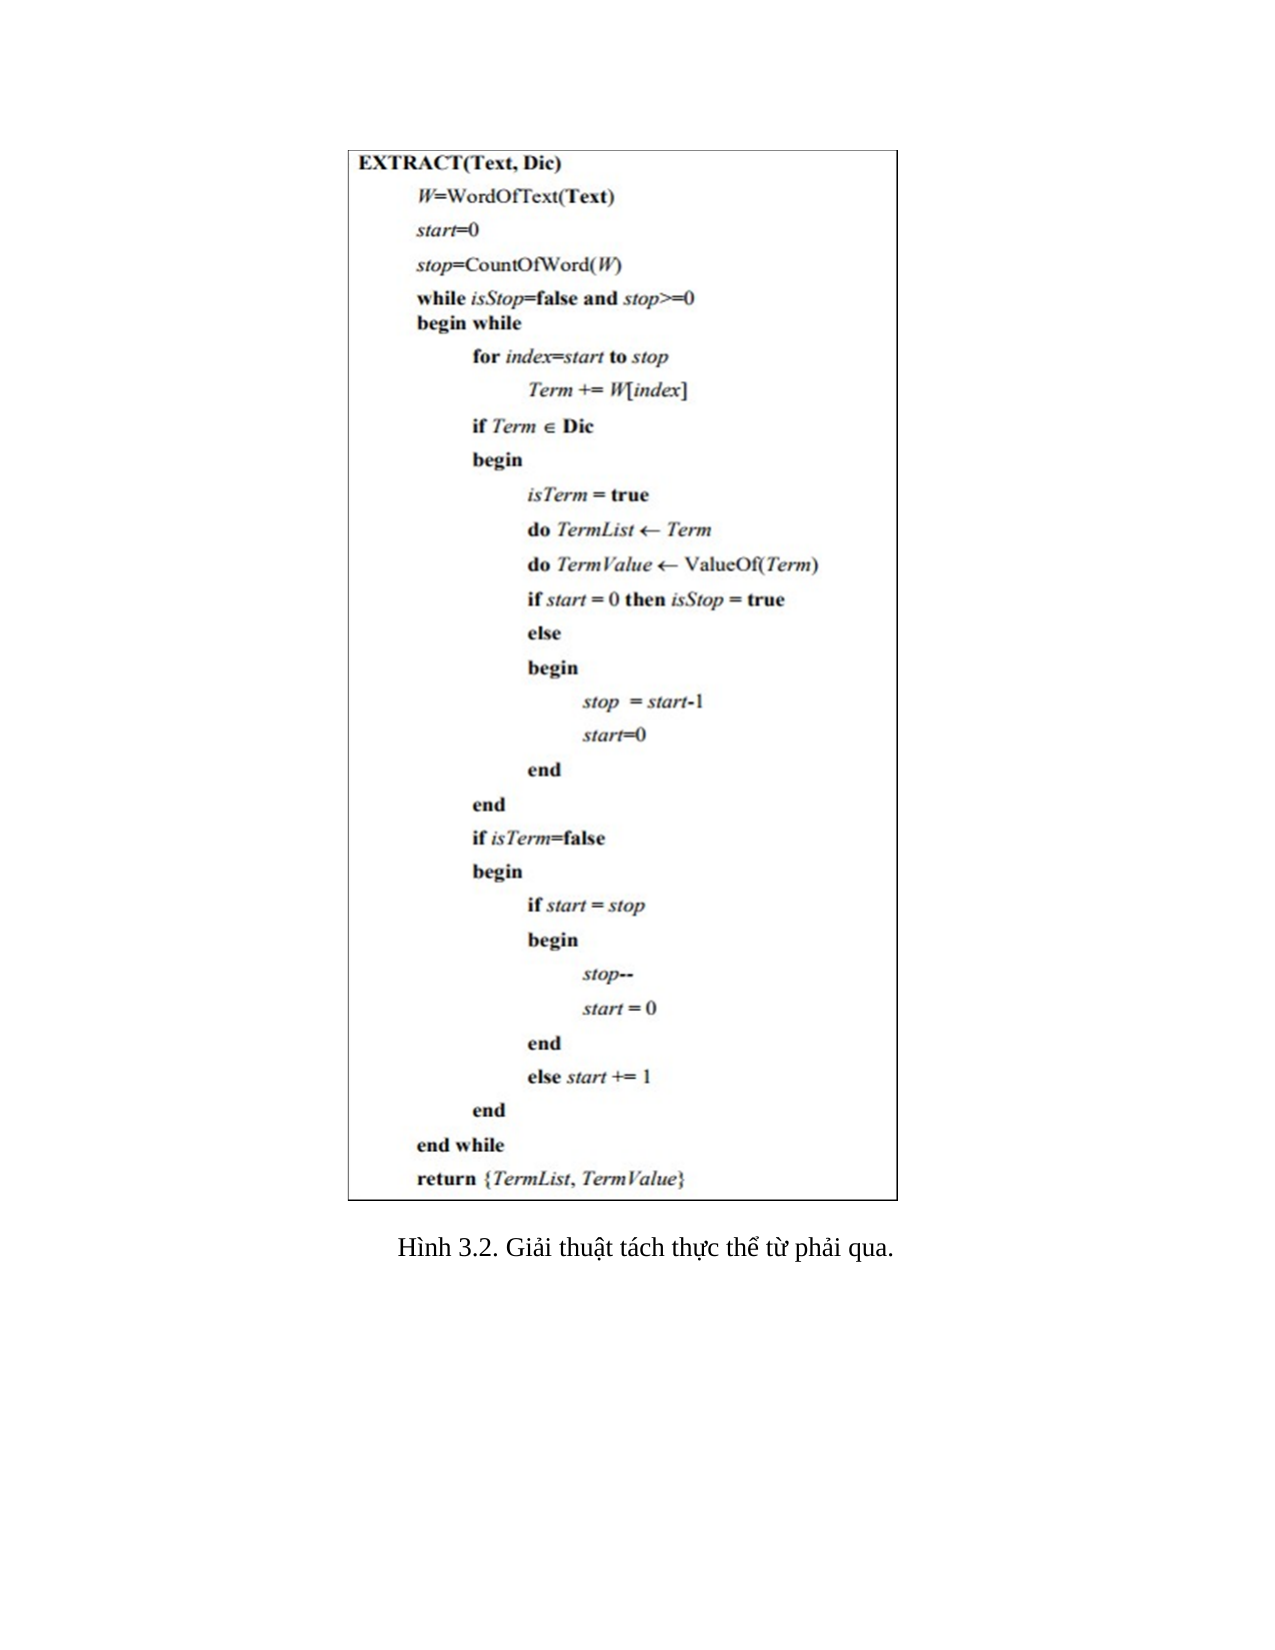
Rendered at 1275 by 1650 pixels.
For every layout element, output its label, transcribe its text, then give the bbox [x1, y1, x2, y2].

picture [347, 150, 898, 1201]
